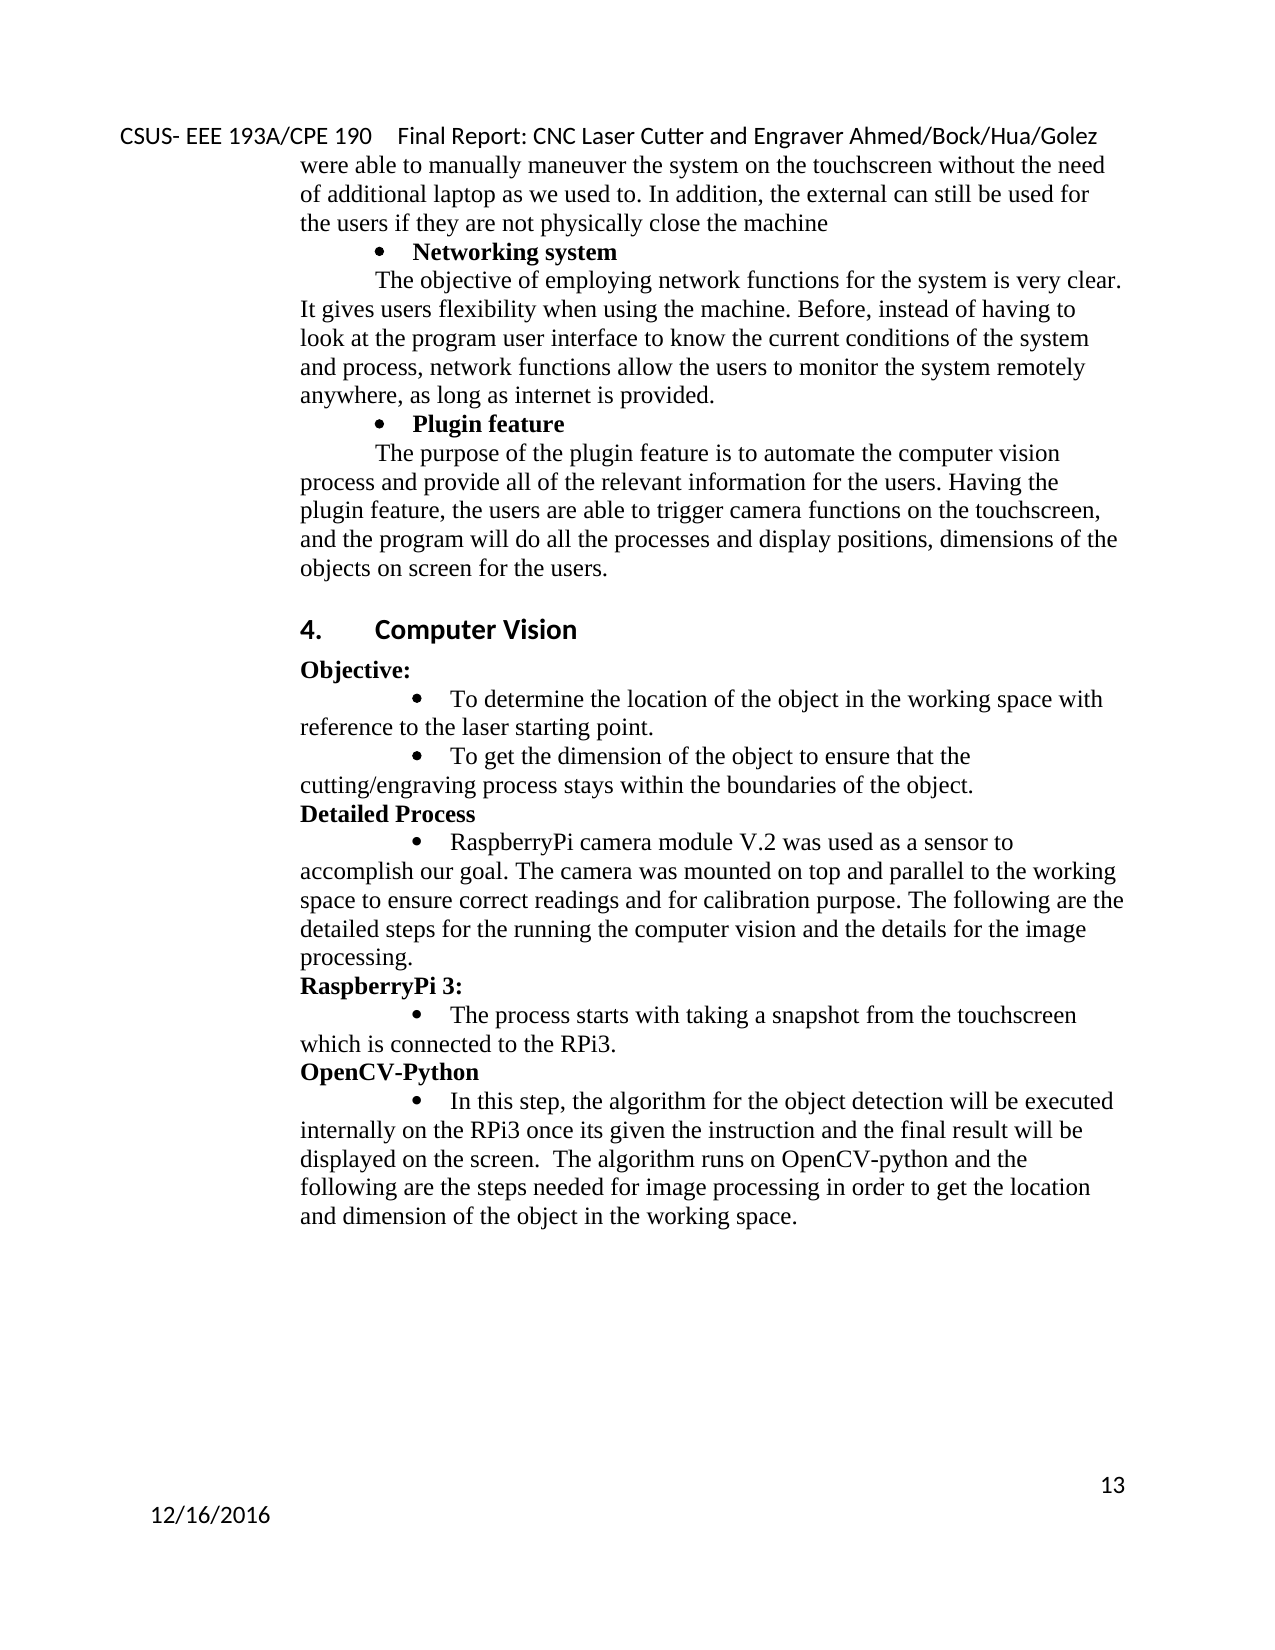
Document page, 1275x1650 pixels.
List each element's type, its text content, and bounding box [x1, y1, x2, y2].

list The process starts with taking a snapshot from the touchscreen which is connected to the RPi3. [300, 1000, 1125, 1057]
subtitle Computer Vision [300, 611, 1125, 647]
list Networking system [375, 237, 1125, 266]
text OpenCV-Python [225, 1057, 1125, 1086]
text Detailed Process [300, 799, 1125, 827]
list In this step, the algorithm for the object detection will be executed internally on the RPi3 once its given the instruction and the final result will be displayed on the screen. The algorithm runs on OpenCV-python and the following are the steps needed for image processing in order to get the location and dimension of the object in the working space. [300, 1086, 1125, 1230]
text Objective: [225, 655, 1125, 684]
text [300, 151, 1125, 237]
list To get the dimension of the object to ensure that the cutting/engraving process stays within the boundaries of the object. [300, 741, 1125, 799]
list To determine the location of the object in the working space with reference to the laser starting point. [300, 684, 1125, 741]
text The purpose of the plugin feature is to automate the computer vision process and provide all of the relevant information for the users. Having the plugin feature, the users are able to trigger camera functions on the touchscreen, and the program will do all the processes and display positions, dimensions of the objects on screen for the users. [300, 438, 1125, 582]
text RaspberryPi 3: [225, 971, 1125, 1000]
list Plugin feature [375, 409, 1125, 438]
list RaspberryPi camera module V.2 was used as a sensor to accomplish our goal. The camera was mounted on top and parallel to the working space to ensure correct readings and for calibration purpose. The following are the detailed steps for the running the computer vision and the details for the image processing. [300, 827, 1125, 971]
text The objective of employing network functions for the system is very clear. It gives users flexibility when using the machine. Before, instead of having to look at the program user interface to know the current conditions of the system and process, network functions allow the users to monitor the system remotely anywhere, as long as internet is provided. [300, 266, 1125, 409]
